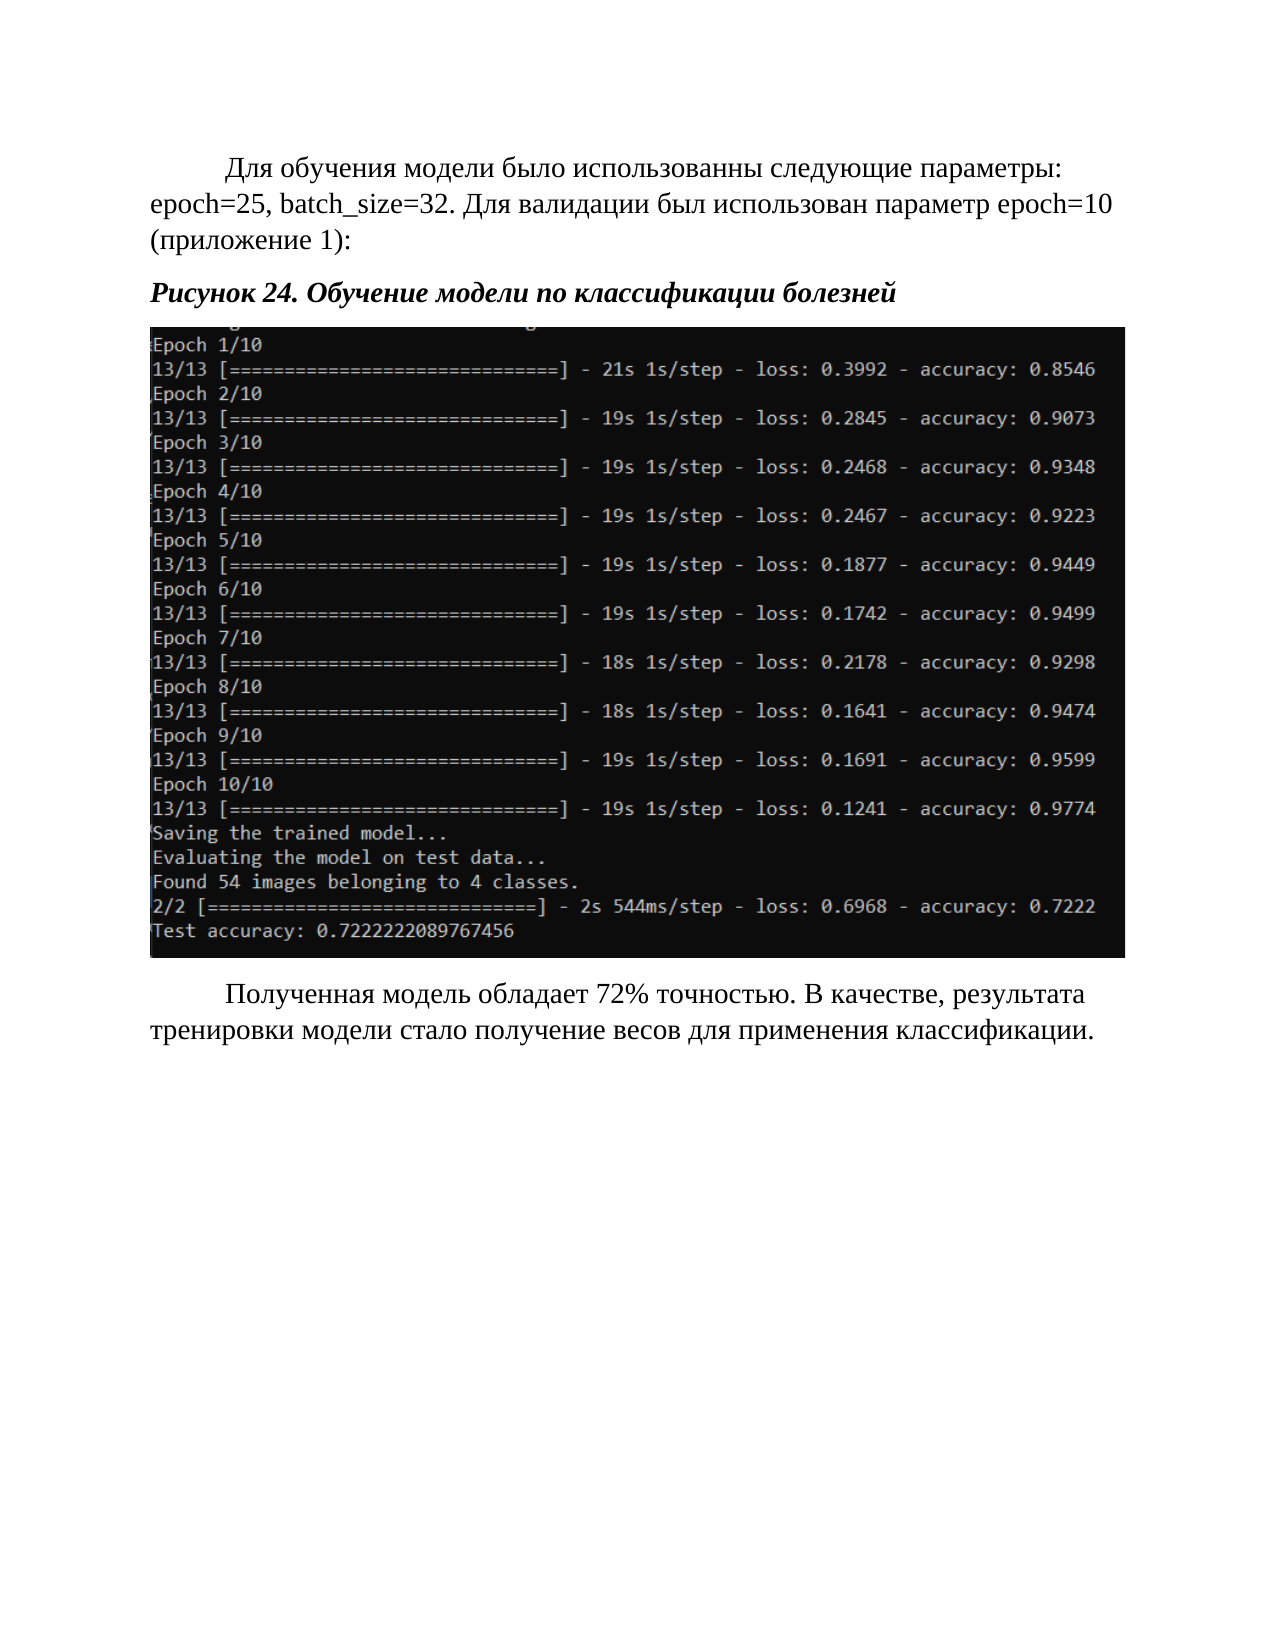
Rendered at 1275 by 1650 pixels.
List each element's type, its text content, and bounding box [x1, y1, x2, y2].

text Рисунок 24. Обучение модели по классификации болезней [150, 275, 1125, 309]
text Полученная модель обладает 72% точностью. В качестве, результата тренировки модели стало получение весов для применения классификации. [150, 976, 1125, 1046]
text Для обучения модели было использованны следующие параметры: epoch=25, batch_size=32. Для валидации был использован параметр epoch=10 (приложение 1): [150, 150, 1125, 256]
picture [150, 327, 1125, 958]
